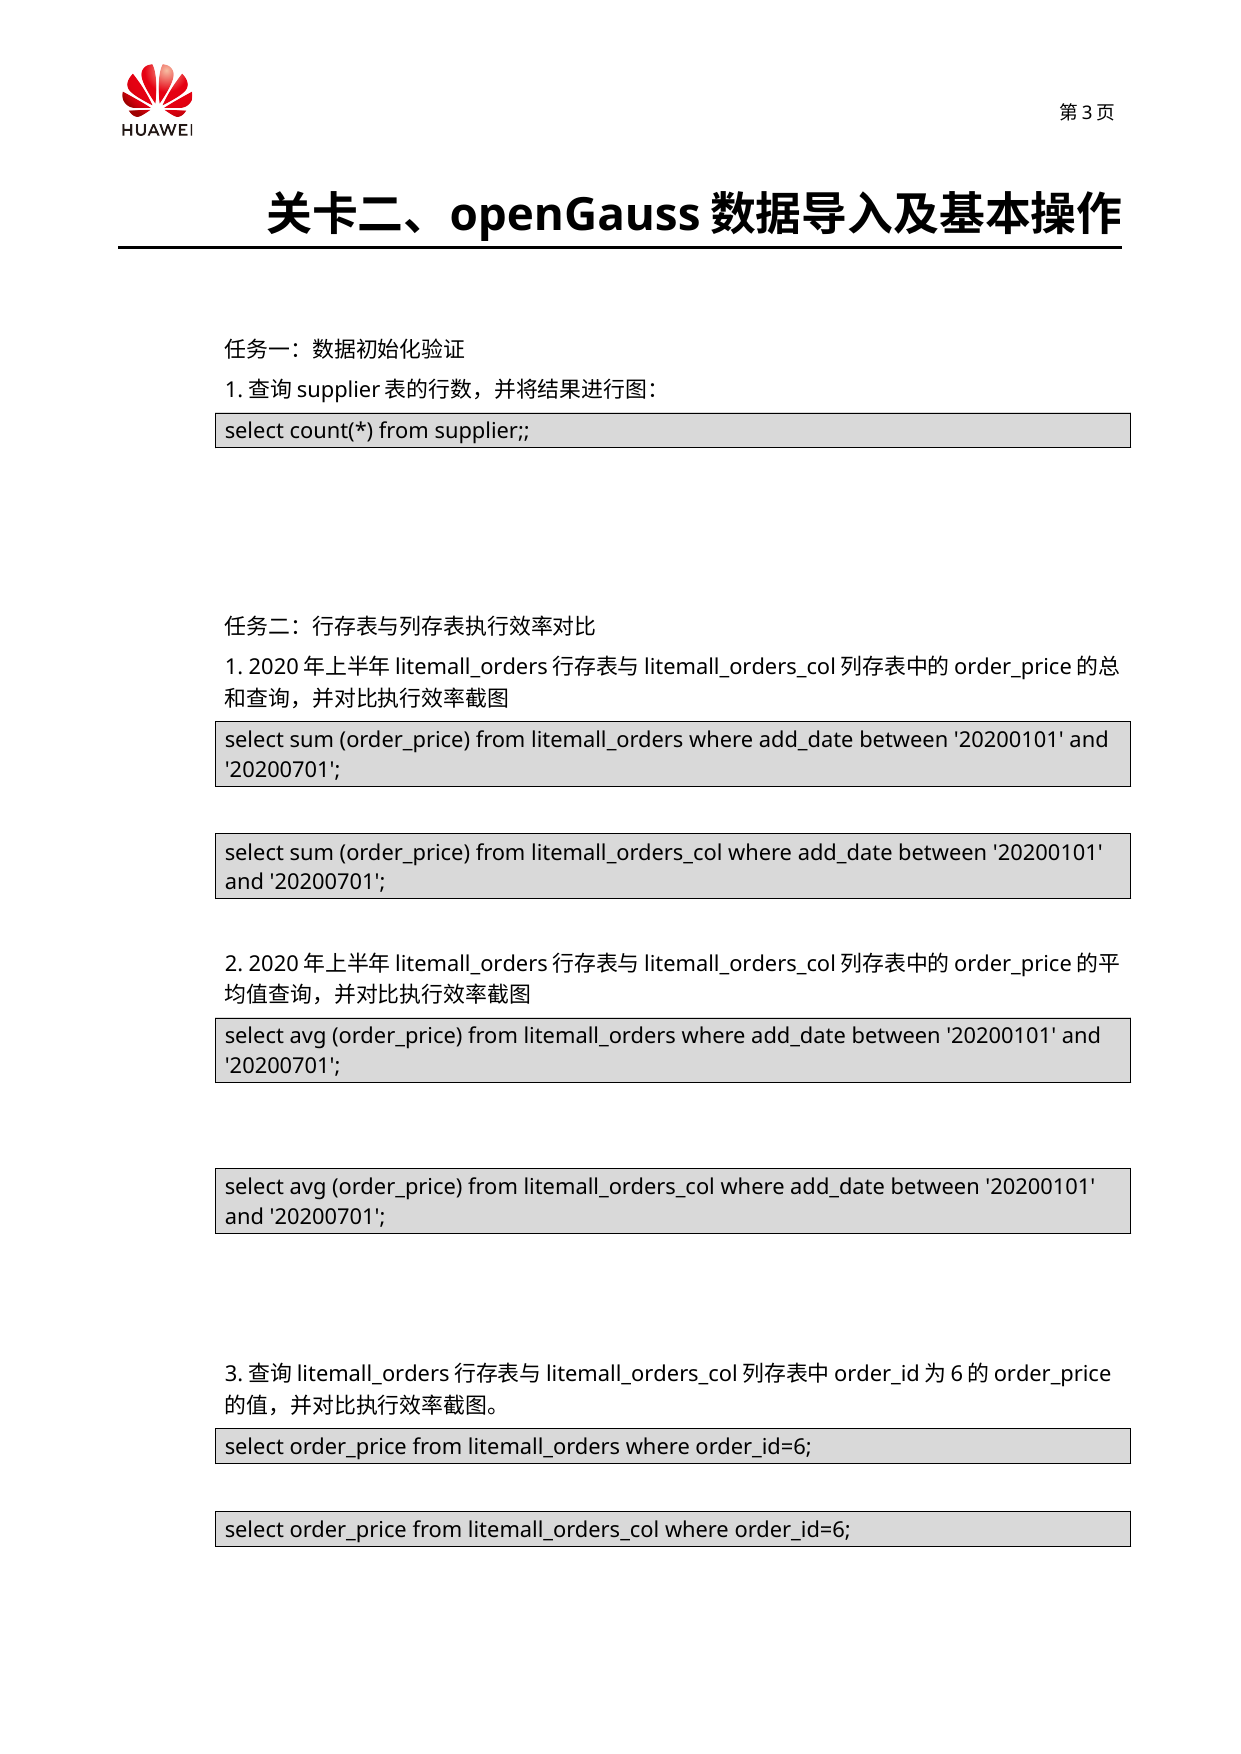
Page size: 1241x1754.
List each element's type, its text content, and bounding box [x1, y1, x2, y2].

text select avg (order_price) from litemall_orders_col where add_date between '20200101' and '20200701'; [216, 1169, 1130, 1233]
text 1. 2020年上半年litemall_orders行存表与litemall_orders_col列存表中的order_price的总和查询，并对比执行效率截图 [224, 649, 1122, 713]
text select sum (order_price) from litemall_orders where add_date between '20200101' and '20200701'; [216, 722, 1130, 786]
text 2. 2020年上半年litemall_orders行存表与litemall_orders_col列存表中的order_price的平均值查询，并对比执行效率截图 [224, 946, 1122, 1009]
text 1. 查询supplier表的行数，并将结果进行图： [224, 372, 1122, 404]
text select sum (order_price) from litemall_orders_col where add_date between '20200101' and '20200701'; [216, 834, 1130, 898]
text 3. 查询litemall_orders行存表与litemall_orders_col列存表中order_id为6的order_price的值，并对比执行效率截图。 [224, 1356, 1122, 1420]
picture [122, 64, 193, 136]
text select avg (order_price) from litemall_orders where add_date between '20200101' and '20200701'; [216, 1019, 1130, 1082]
text 任务一：数据初始化验证 [224, 332, 1122, 364]
text select order_price from litemall_orders_col where order_id=6; [216, 1512, 1130, 1546]
text select count(*) from supplier;; [216, 414, 1130, 447]
text 任务二：行存表与列存表执行效率对比 [224, 609, 1122, 641]
text select order_price from litemall_orders where order_id=6; [216, 1429, 1130, 1463]
subtitle 关卡二、openGauss数据导入及基本操作 [118, 177, 1122, 246]
